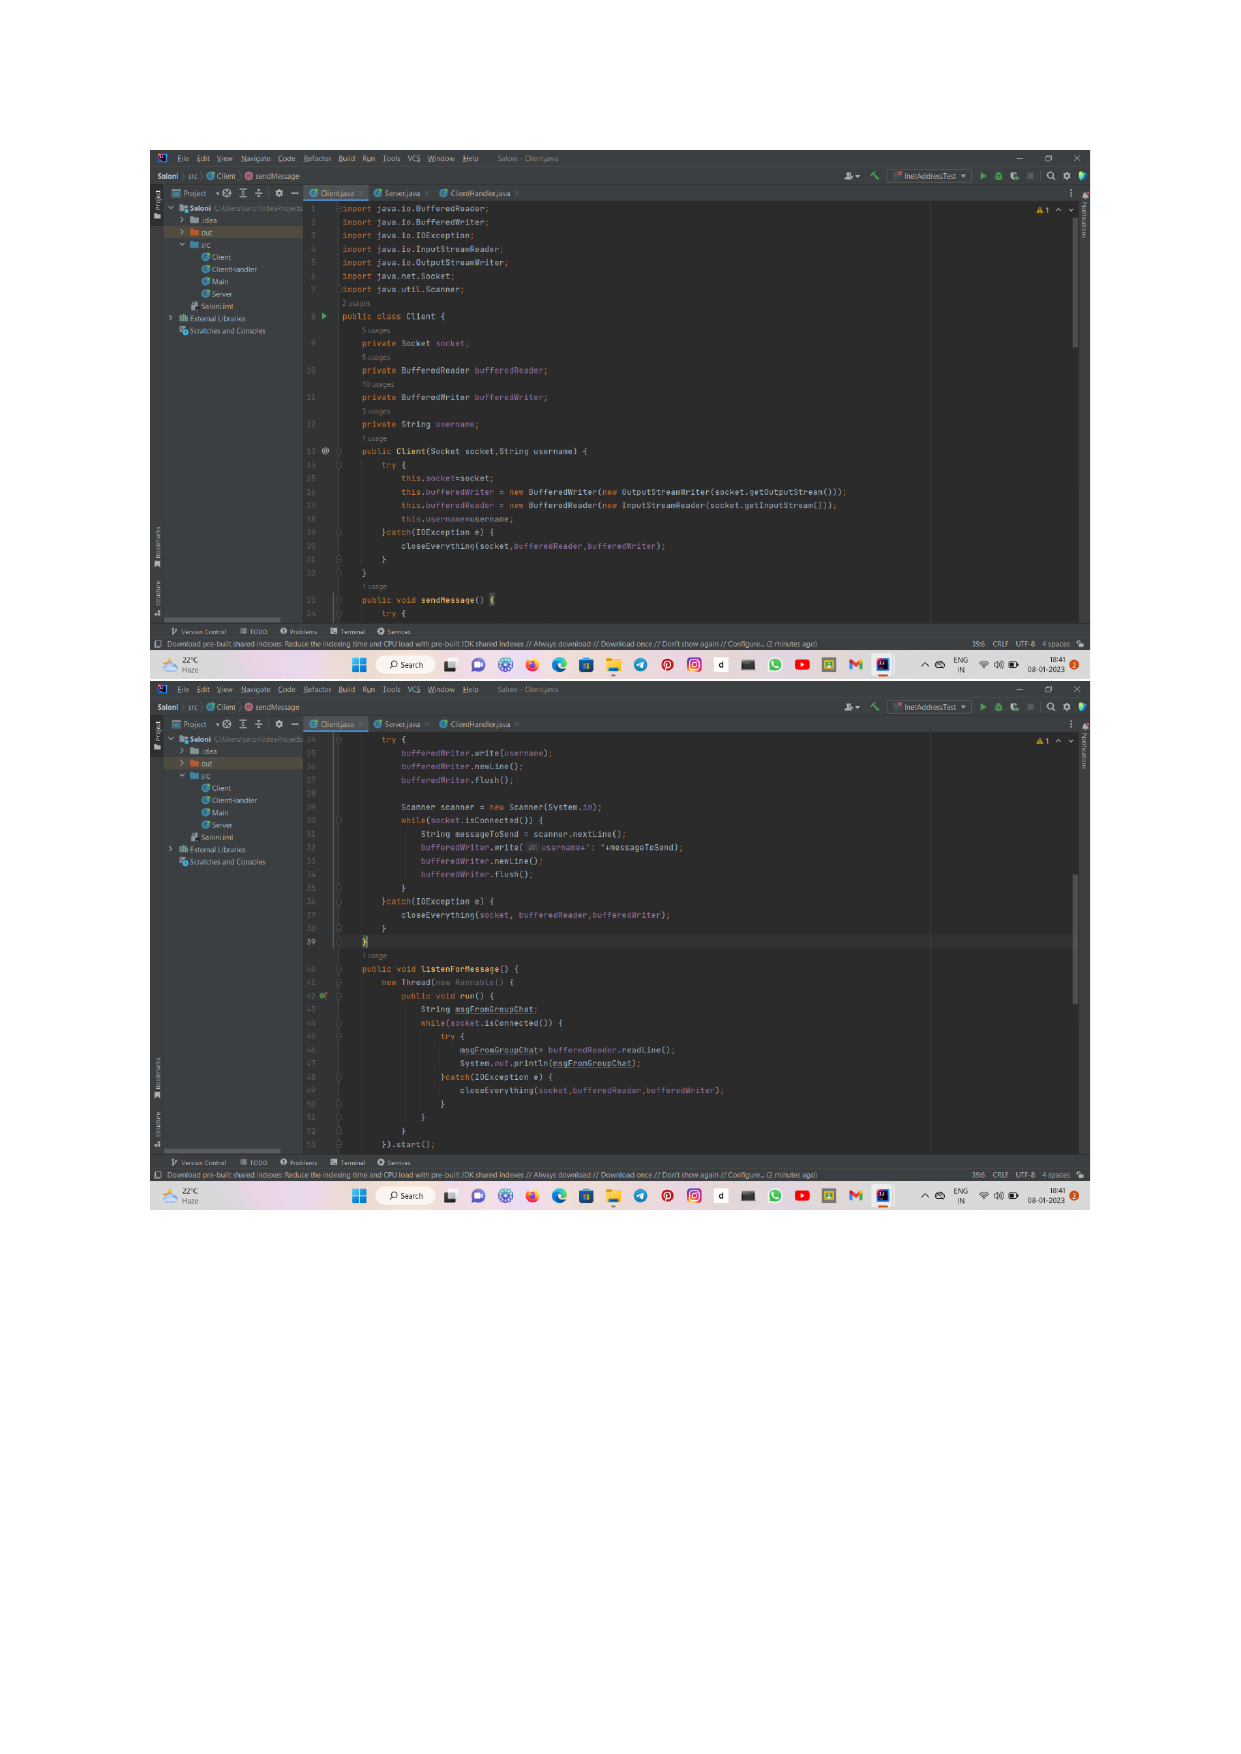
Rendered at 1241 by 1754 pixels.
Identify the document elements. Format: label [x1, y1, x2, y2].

picture [150, 150, 1091, 679]
picture [150, 681, 1091, 1210]
